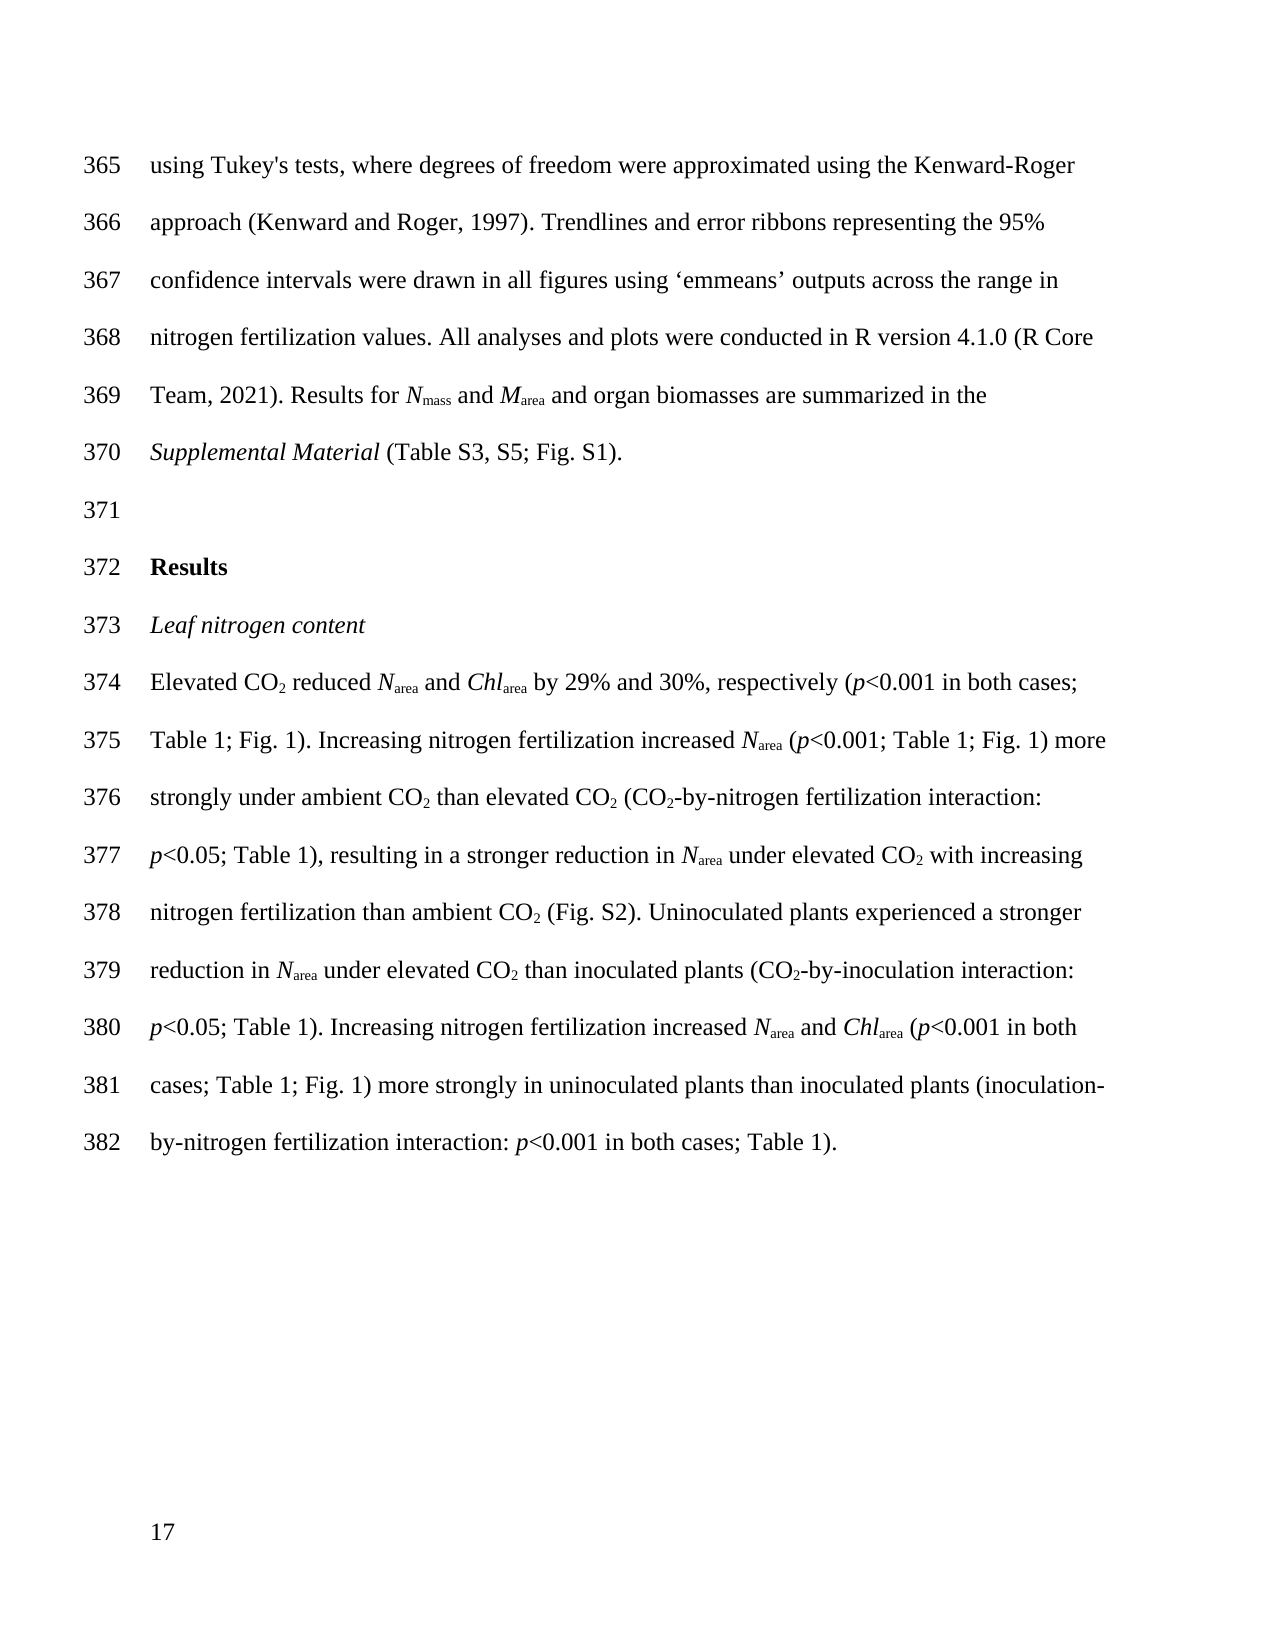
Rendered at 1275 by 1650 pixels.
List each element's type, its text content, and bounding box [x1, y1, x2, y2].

text Leaf nitrogen content [150, 610, 1125, 639]
text Elevated CO2 reduced Narea and Chlarea by 29% and 30%, respectively (p<0.001 in both cases; Table 1; Fig. 1). Increasing nitrogen fertilization increased Narea (p<0.001; Table 1; Fig. 1) more strongly under ambient CO2 than elevated CO2 (CO2-by-nitrogen fertilization interaction: p<0.05; Table 1), resulting in a stronger reduction in Narea under elevated CO2 with increasing nitrogen fertilization than ambient CO2 (Fig. S2). Uninoculated plants experienced a stronger reduction in Narea under elevated CO2 than inoculated plants (CO2-by-inoculation interaction: p<0.05; Table 1). Increasing nitrogen fertilization increased Narea and Chlarea (p<0.001 in both cases; Table 1; Fig. 1) more strongly in uninoculated plants than inoculated plants (inoculation-by-nitrogen fertilization interaction: p<0.001 in both cases; Table 1). [150, 667, 1125, 1156]
text Results [150, 552, 1125, 581]
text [150, 150, 1125, 466]
